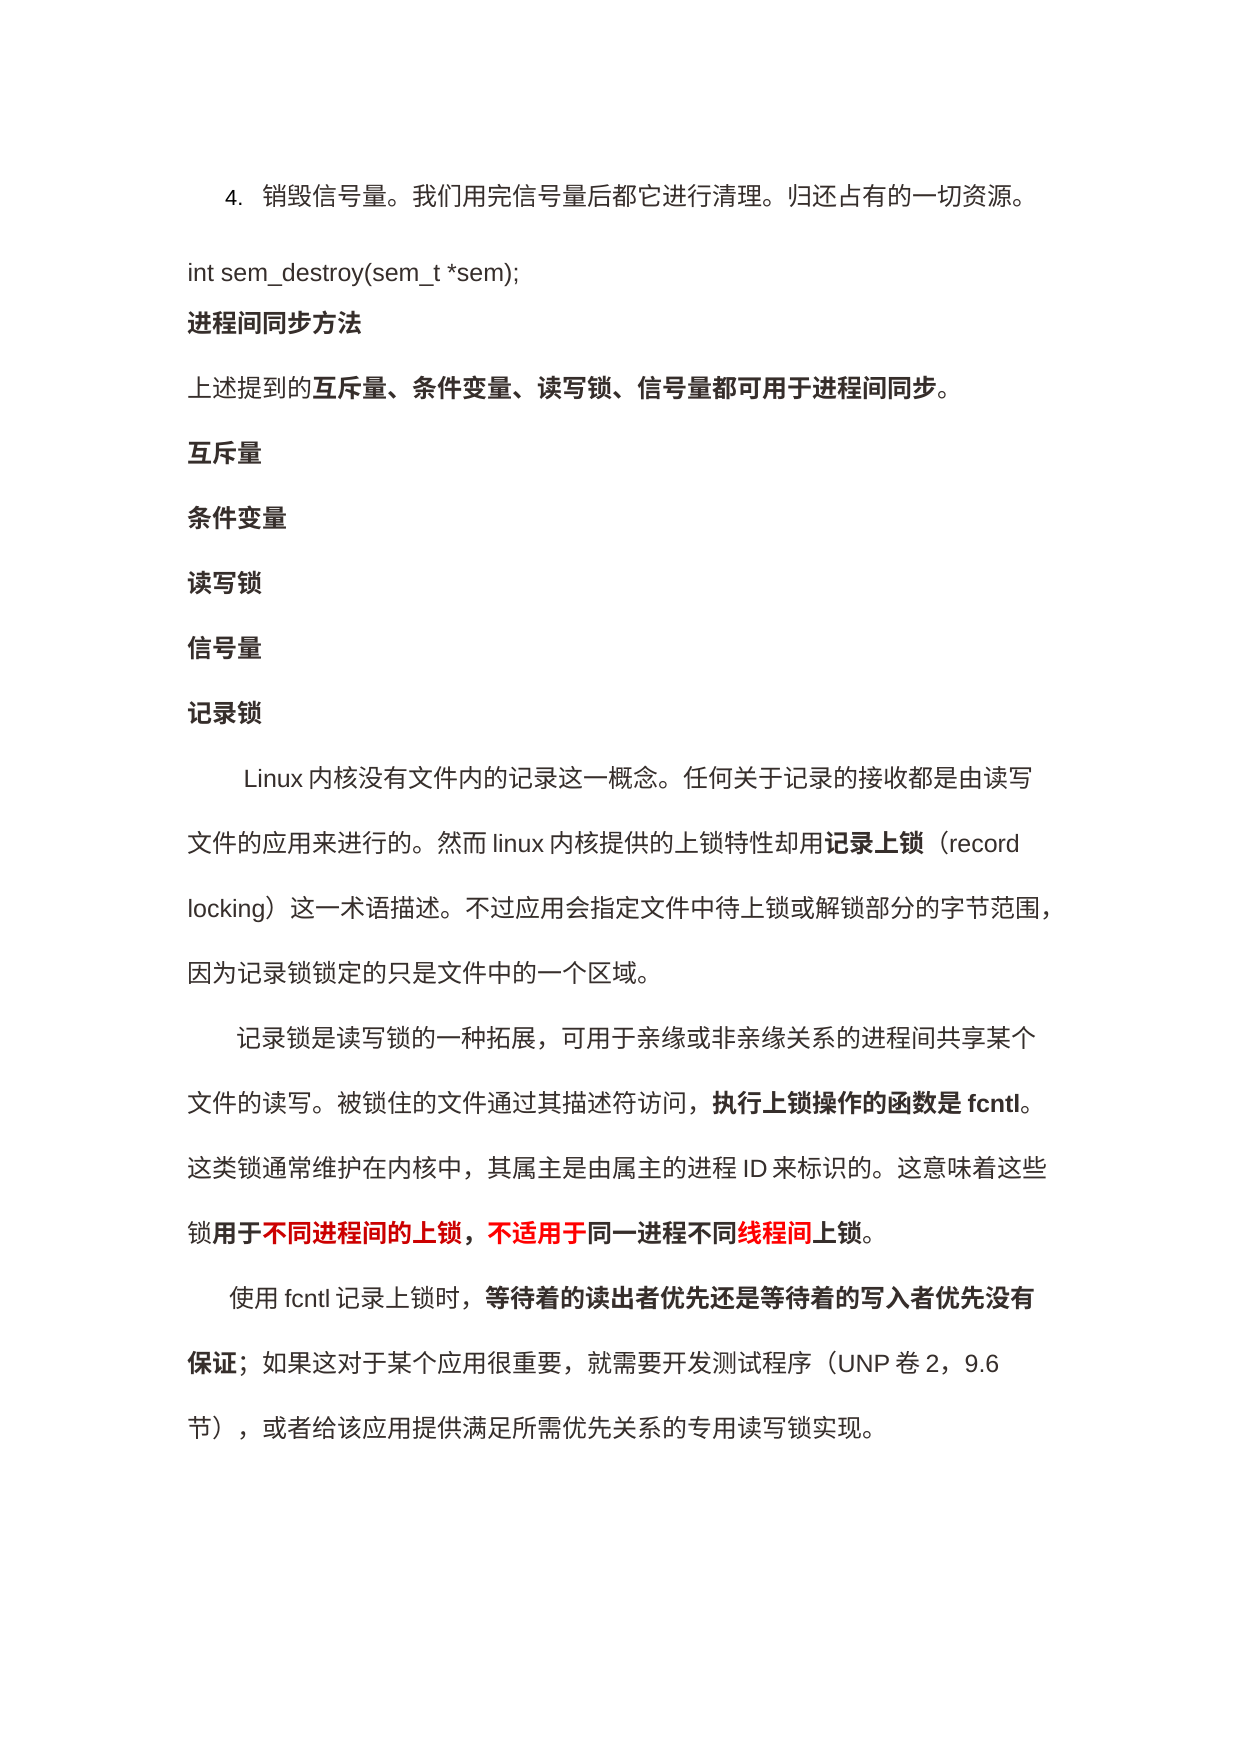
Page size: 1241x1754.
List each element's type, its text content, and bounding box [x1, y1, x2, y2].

text 使用fcntl记录上锁时，等待着的读出者优先还是等待着的写入者优先没有保证；如果这对于某个应用很重要，就需要开发测试程序（UNP卷2，9.6节），或者给该应用提供满足所需优先关系的专用读写锁实现。 [187, 1264, 1053, 1459]
text 条件变量 [187, 484, 1053, 549]
text 进程间同步方法 [187, 289, 1053, 354]
text int sem_destroy(sem_t *sem); [187, 256, 1053, 289]
text 读写锁 [187, 549, 1053, 614]
text 记录锁是读写锁的一种拓展，可用于亲缘或非亲缘关系的进程间共享某个文件的读写。被锁住的文件通过其描述符访问，执行上锁操作的函数是fcntl。这类锁通常维护在内核中，其属主是由属主的进程ID来标识的。这意味着这些锁用于不同进程间的上锁，不适用于同一进程不同线程间上锁。 [187, 1004, 1053, 1264]
text 互斥量 [187, 419, 1053, 484]
text 记录锁 [187, 679, 1053, 744]
text 信号量 [187, 614, 1053, 679]
list 销毁信号量。我们用完信号量后都它进行清理。归还占有的一切资源。 [225, 162, 1053, 227]
text Linux内核没有文件内的记录这一概念。任何关于记录的接收都是由读写文件的应用来进行的。然而linux内核提供的上锁特性却用记录上锁（record locking）这一术语描述。不过应用会指定文件中待上锁或解锁部分的字节范围，因为记录锁锁定的只是文件中的一个区域。 [187, 744, 1053, 1004]
text 上述提到的互斥量、条件变量、读写锁、信号量都可用于进程间同步。 [187, 354, 1053, 419]
